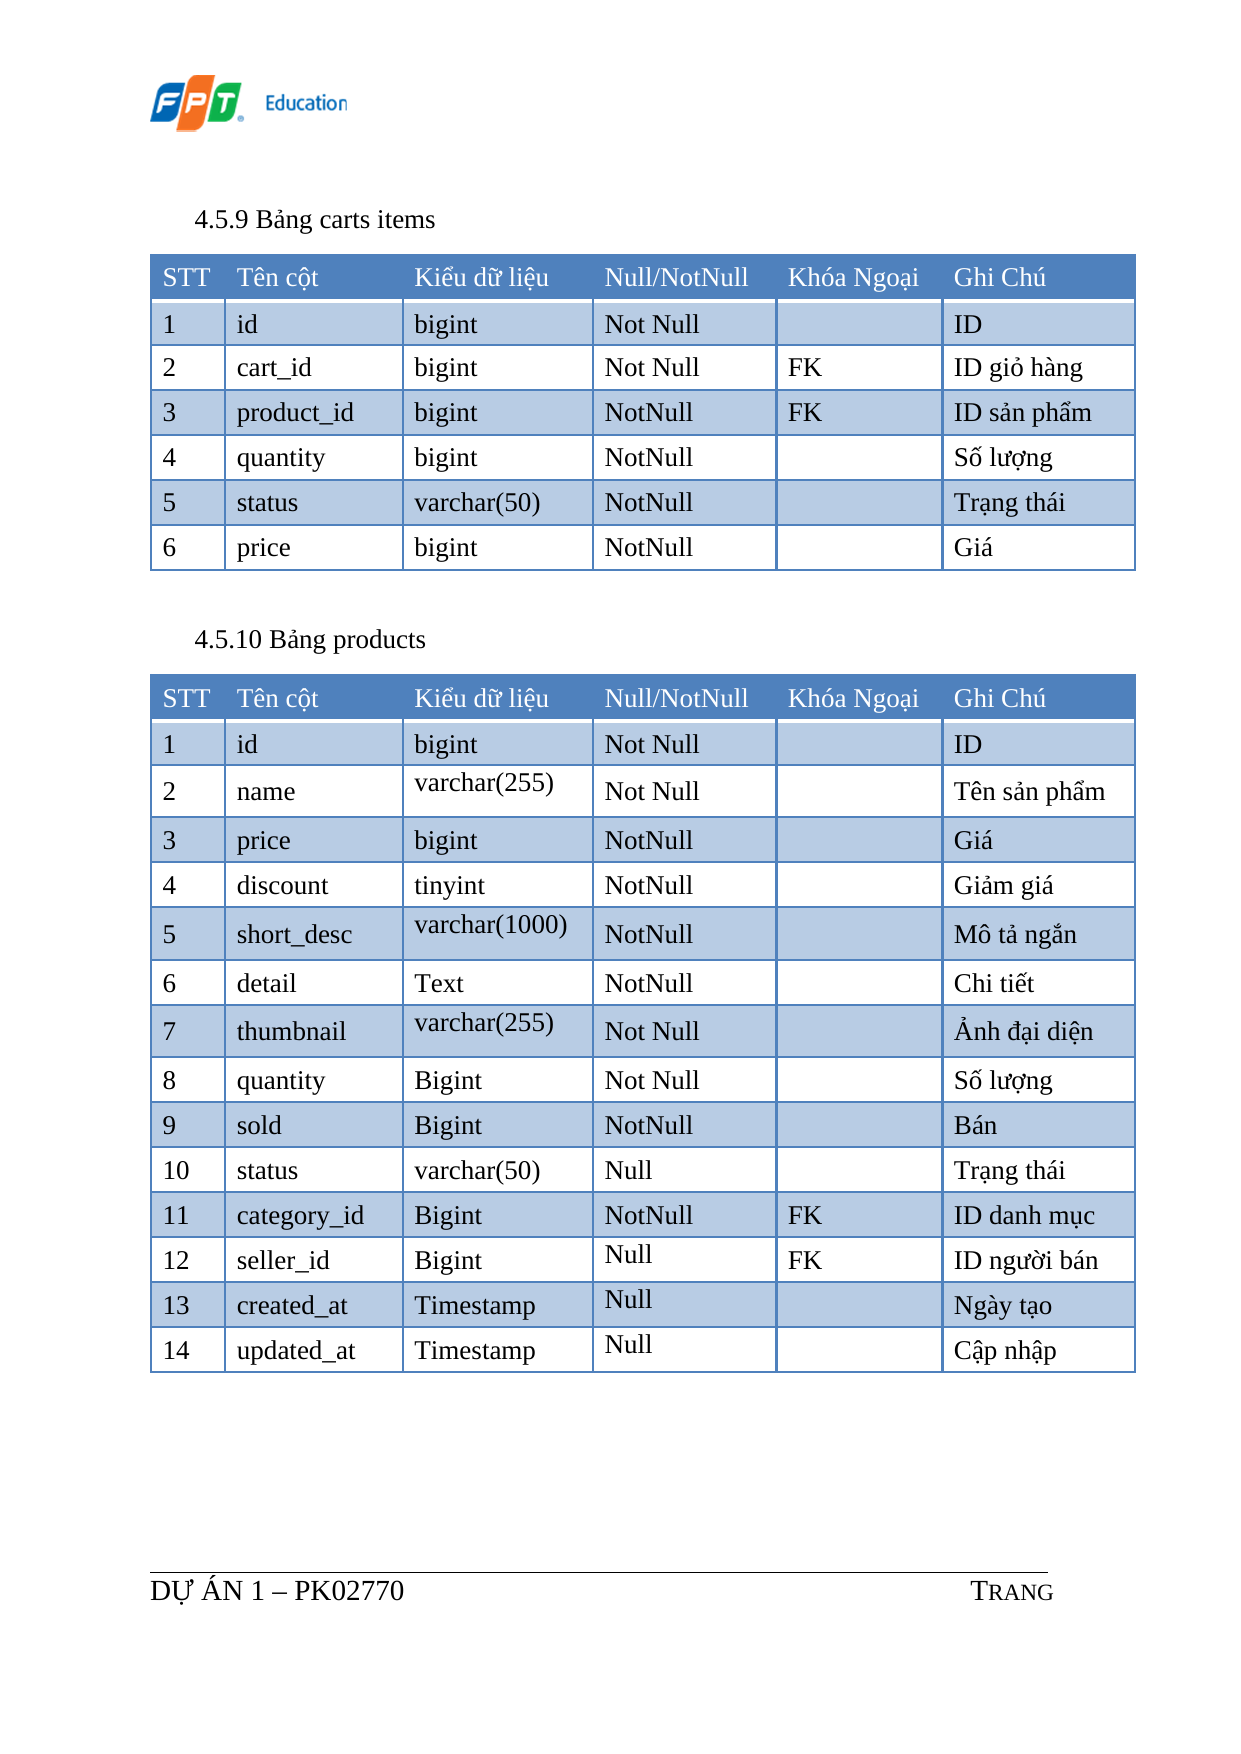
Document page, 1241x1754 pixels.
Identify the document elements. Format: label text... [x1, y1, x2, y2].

table_cell Giảm giá [944, 863, 1134, 906]
table_cell category_id [226, 1193, 402, 1236]
table_header Kiểu dữ liệu [404, 676, 592, 719]
table_cell Not Null [594, 766, 775, 816]
table_cell Giá [944, 818, 1134, 861]
table_cell [778, 961, 941, 1004]
table_cell ID sản phẩm [944, 391, 1134, 434]
table_cell Cập nhập [944, 1328, 1134, 1371]
table_cell 5 [152, 481, 224, 524]
table_cell price [226, 818, 402, 861]
table_cell short_desc [226, 908, 402, 959]
table_cell quantity [226, 1058, 402, 1101]
table_cell NotNull [594, 863, 775, 906]
table_cell Bigint [404, 1103, 592, 1146]
table_cell 10 [152, 1148, 224, 1191]
table_cell Bigint [404, 1193, 592, 1236]
table_cell [778, 766, 941, 816]
table_cell 2 [152, 346, 224, 389]
table_cell [778, 1103, 941, 1146]
table_cell NotNull [594, 961, 775, 1004]
table_header Null/NotNull [594, 676, 775, 719]
table_cell 3 [152, 391, 224, 434]
table_cell created_at [226, 1283, 402, 1326]
table_cell 2 [152, 766, 224, 816]
table_cell 6 [152, 526, 224, 569]
table_cell 3 [152, 818, 224, 861]
table_cell [778, 723, 941, 764]
table_cell [778, 526, 941, 569]
table_cell id [226, 723, 402, 764]
table_cell FK [778, 1238, 941, 1281]
picture [150, 75, 347, 132]
table_cell 5 [152, 908, 224, 959]
table_header Ghi Chú [944, 256, 1134, 299]
table_cell ID giỏ hàng [944, 346, 1134, 389]
table_cell status [226, 1148, 402, 1191]
table_cell product_id [226, 391, 402, 434]
table_cell [778, 1328, 941, 1371]
table_cell FK [778, 1193, 941, 1236]
table_cell 1 [152, 303, 224, 344]
table_cell [778, 908, 941, 959]
table_cell Not Null [594, 1058, 775, 1101]
list 4.5.10 Bảng products [194, 623, 1048, 655]
table_cell 6 [152, 961, 224, 1004]
table_cell bigint [404, 436, 592, 479]
table_cell seller_id [226, 1238, 402, 1281]
table_cell Bán [944, 1103, 1134, 1146]
table_cell Not Null [594, 303, 775, 344]
table_cell FK [778, 346, 941, 389]
table_cell Null [594, 1148, 775, 1191]
table_cell Chi tiết [944, 961, 1134, 1004]
list 4.5.9 Bảng carts items [194, 203, 1048, 234]
table_header Khóa Ngoại [778, 676, 941, 719]
table_cell Bigint [404, 1058, 592, 1101]
table_cell varchar(50) [404, 481, 592, 524]
table_cell NotNull [594, 908, 775, 959]
table_cell bigint [404, 723, 592, 764]
table_cell [778, 481, 941, 524]
table_cell [778, 436, 941, 479]
table_header Khóa Ngoại [778, 256, 941, 299]
table_cell NotNull [594, 481, 775, 524]
table_cell Ảnh đại diện [944, 1006, 1134, 1056]
table_cell NotNull [594, 526, 775, 569]
table_header Tên cột [226, 256, 402, 299]
table_cell Số lượng [944, 436, 1134, 479]
table_cell quantity [226, 436, 402, 479]
table_cell Giá [944, 526, 1134, 569]
table_cell [778, 303, 941, 344]
table_cell Ngày tạo [944, 1283, 1134, 1326]
table_cell NotNull [594, 1103, 775, 1146]
table_cell Trạng thái [944, 481, 1134, 524]
table_cell Text [404, 961, 592, 1004]
table_cell Timestamp [404, 1283, 592, 1326]
table_cell 1 [152, 723, 224, 764]
table_cell 7 [152, 1006, 224, 1056]
table_cell updated_at [226, 1328, 402, 1371]
table_cell Mô tả ngắn [944, 908, 1134, 959]
table_cell Null [594, 1328, 775, 1371]
table_cell bigint [404, 818, 592, 861]
table_cell NotNull [594, 436, 775, 479]
table_cell Not Null [594, 346, 775, 389]
table_cell name [226, 766, 402, 816]
table_cell Trạng thái [944, 1148, 1134, 1191]
table_cell cart_id [226, 346, 402, 389]
table_cell sold [226, 1103, 402, 1146]
table_header Kiểu dữ liệu [404, 256, 592, 299]
table_cell NotNull [594, 391, 775, 434]
table_cell NotNull [594, 1193, 775, 1236]
table_header Ghi Chú [944, 676, 1134, 719]
table_cell bigint [404, 391, 592, 434]
table_cell 4 [152, 863, 224, 906]
table_cell 9 [152, 1103, 224, 1146]
table_cell bigint [404, 526, 592, 569]
table_cell tinyint [404, 863, 592, 906]
table_cell Null [594, 1283, 775, 1326]
table_cell Bigint [404, 1238, 592, 1281]
table_cell Not Null [594, 1006, 775, 1056]
table_cell ID [944, 303, 1134, 344]
table_cell varchar(255) [404, 766, 592, 816]
table_cell varchar(1000) [404, 908, 592, 959]
table_cell NotNull [594, 818, 775, 861]
table_header STT [152, 676, 224, 719]
table_cell FK [778, 391, 941, 434]
table_cell ID người bán [944, 1238, 1134, 1281]
table_cell varchar(50) [404, 1148, 592, 1191]
table_cell Timestamp [404, 1328, 592, 1371]
table_cell 13 [152, 1283, 224, 1326]
table_cell bigint [404, 346, 592, 389]
table_cell price [226, 526, 402, 569]
table_cell bigint [404, 303, 592, 344]
table_cell status [226, 481, 402, 524]
table_cell Null [594, 1238, 775, 1281]
table_cell discount [226, 863, 402, 906]
table_cell Tên sản phẩm [944, 766, 1134, 816]
table_cell [778, 1148, 941, 1191]
table_cell 14 [152, 1328, 224, 1371]
table_cell [778, 818, 941, 861]
table_cell [778, 863, 941, 906]
table_header Null/NotNull [594, 256, 775, 299]
table_cell detail [226, 961, 402, 1004]
table_cell Not Null [594, 723, 775, 764]
table_cell thumbnail [226, 1006, 402, 1056]
table_cell 11 [152, 1193, 224, 1236]
table_cell [778, 1006, 941, 1056]
table_cell [778, 1058, 941, 1101]
table_header STT [152, 256, 224, 299]
table_cell ID [944, 723, 1134, 764]
table_cell id [226, 303, 402, 344]
table_header Tên cột [226, 676, 402, 719]
table_cell varchar(255) [404, 1006, 592, 1056]
table_cell 12 [152, 1238, 224, 1281]
table_cell [778, 1283, 941, 1326]
table_cell ID danh mục [944, 1193, 1134, 1236]
table_cell 8 [152, 1058, 224, 1101]
table_cell Số lượng [944, 1058, 1134, 1101]
table_cell 4 [152, 436, 224, 479]
